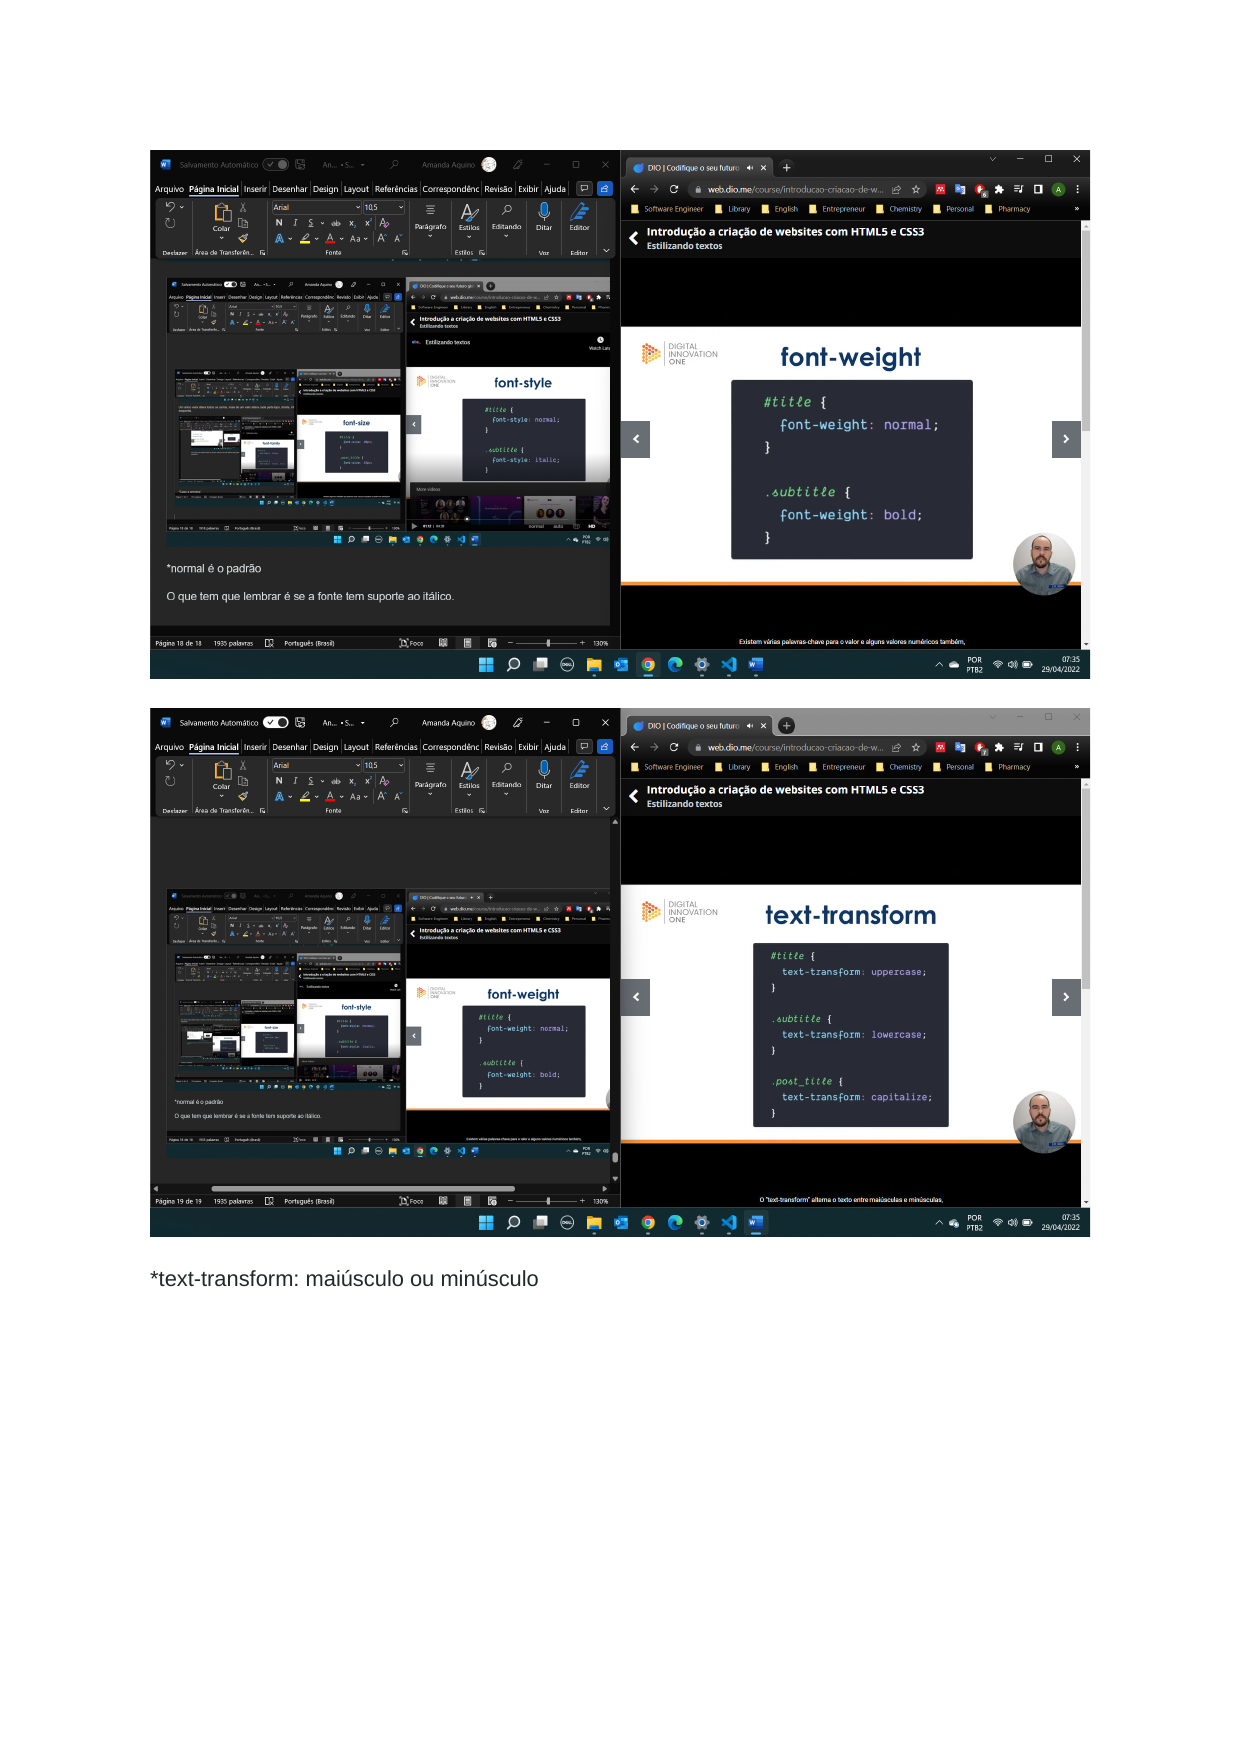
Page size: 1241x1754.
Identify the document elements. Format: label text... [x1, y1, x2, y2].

picture [150, 150, 1091, 679]
picture [150, 708, 1091, 1237]
text *text-transform: maiúsculo ou minúsculo [150, 1266, 1090, 1291]
